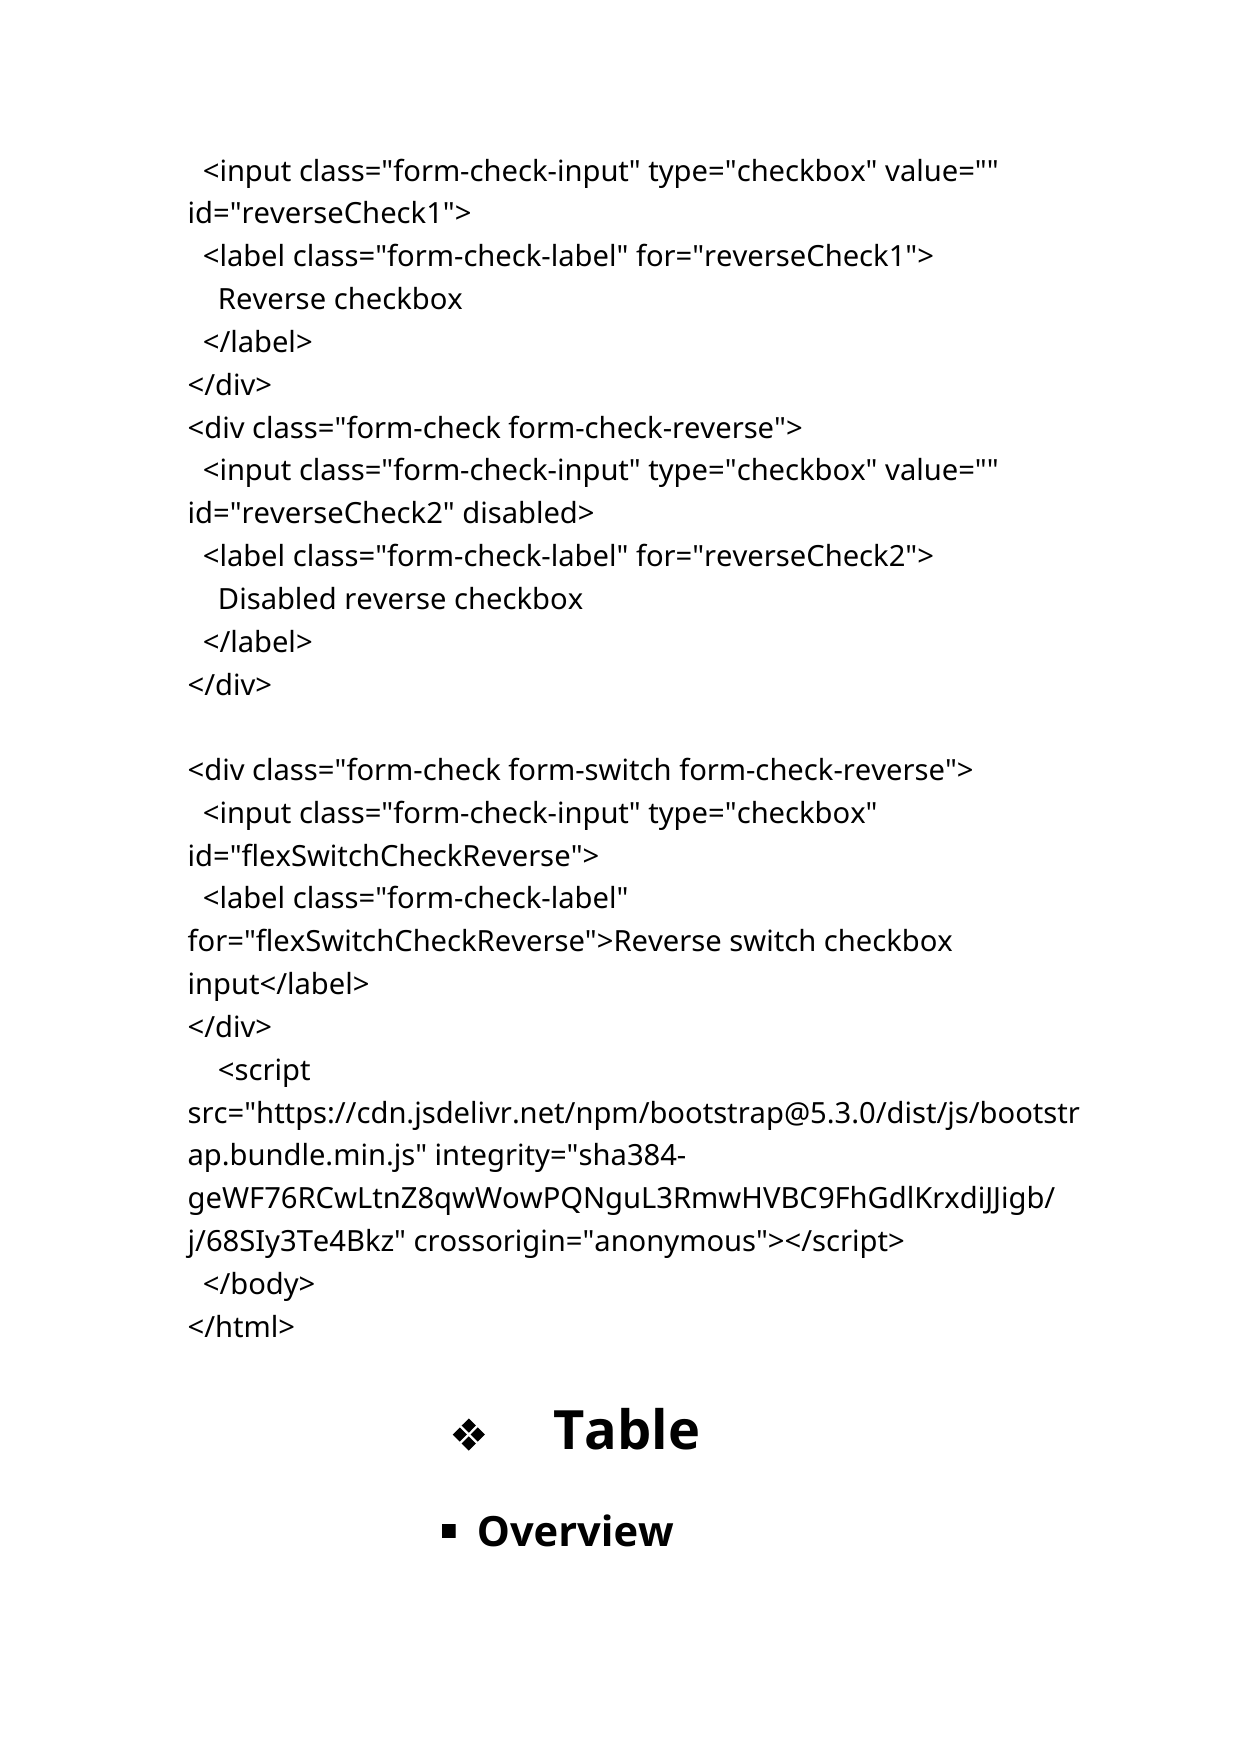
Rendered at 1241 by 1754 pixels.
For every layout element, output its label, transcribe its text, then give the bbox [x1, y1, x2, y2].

list <div class="form-check form-switch form-check-reverse"> [187, 749, 1090, 789]
list </div> [187, 364, 1090, 404]
list <label class="form-check-label" for="reverseCheck2"> [187, 535, 1090, 575]
list </body> [187, 1263, 1090, 1303]
list Table [450, 1392, 1090, 1465]
list <input class="form-check-input" type="checkbox" value="" id="reverseCheck1"> [187, 150, 1090, 232]
list <input class="form-check-input" type="checkbox" id="flexSwitchCheckReverse"> [187, 792, 1090, 875]
list Reverse checkbox [187, 278, 1090, 318]
list Disabled reverse checkbox [187, 578, 1090, 618]
list </html> [187, 1306, 1090, 1346]
list </div> [187, 1006, 1090, 1046]
list <div class="form-check form-check-reverse"> [187, 407, 1090, 447]
list </label> [187, 321, 1090, 361]
list </label> [187, 621, 1090, 661]
list <input class="form-check-input" type="checkbox" value="" id="reverseCheck2" disabled> [187, 450, 1090, 532]
list </div> [187, 664, 1090, 703]
list <label class="form-check-label" for="flexSwitchCheckReverse">Reverse switch checkbox input</label> [187, 878, 1090, 1003]
list <label class="form-check-label" for="reverseCheck1"> [187, 236, 1090, 275]
list Overview [439, 1501, 1090, 1558]
list <script src="https://cdn.jsdelivr.net/npm/bootstrap@5.3.0/dist/js/bootstrap.bundle.min.js" integrity="sha384-geWF76RCwLtnZ8qwWowPQNguL3RmwHVBC9FhGdlKrxdiJJigb/j/68SIy3Te4Bkz" crossorigin="anonymous"></script> [187, 1049, 1090, 1260]
